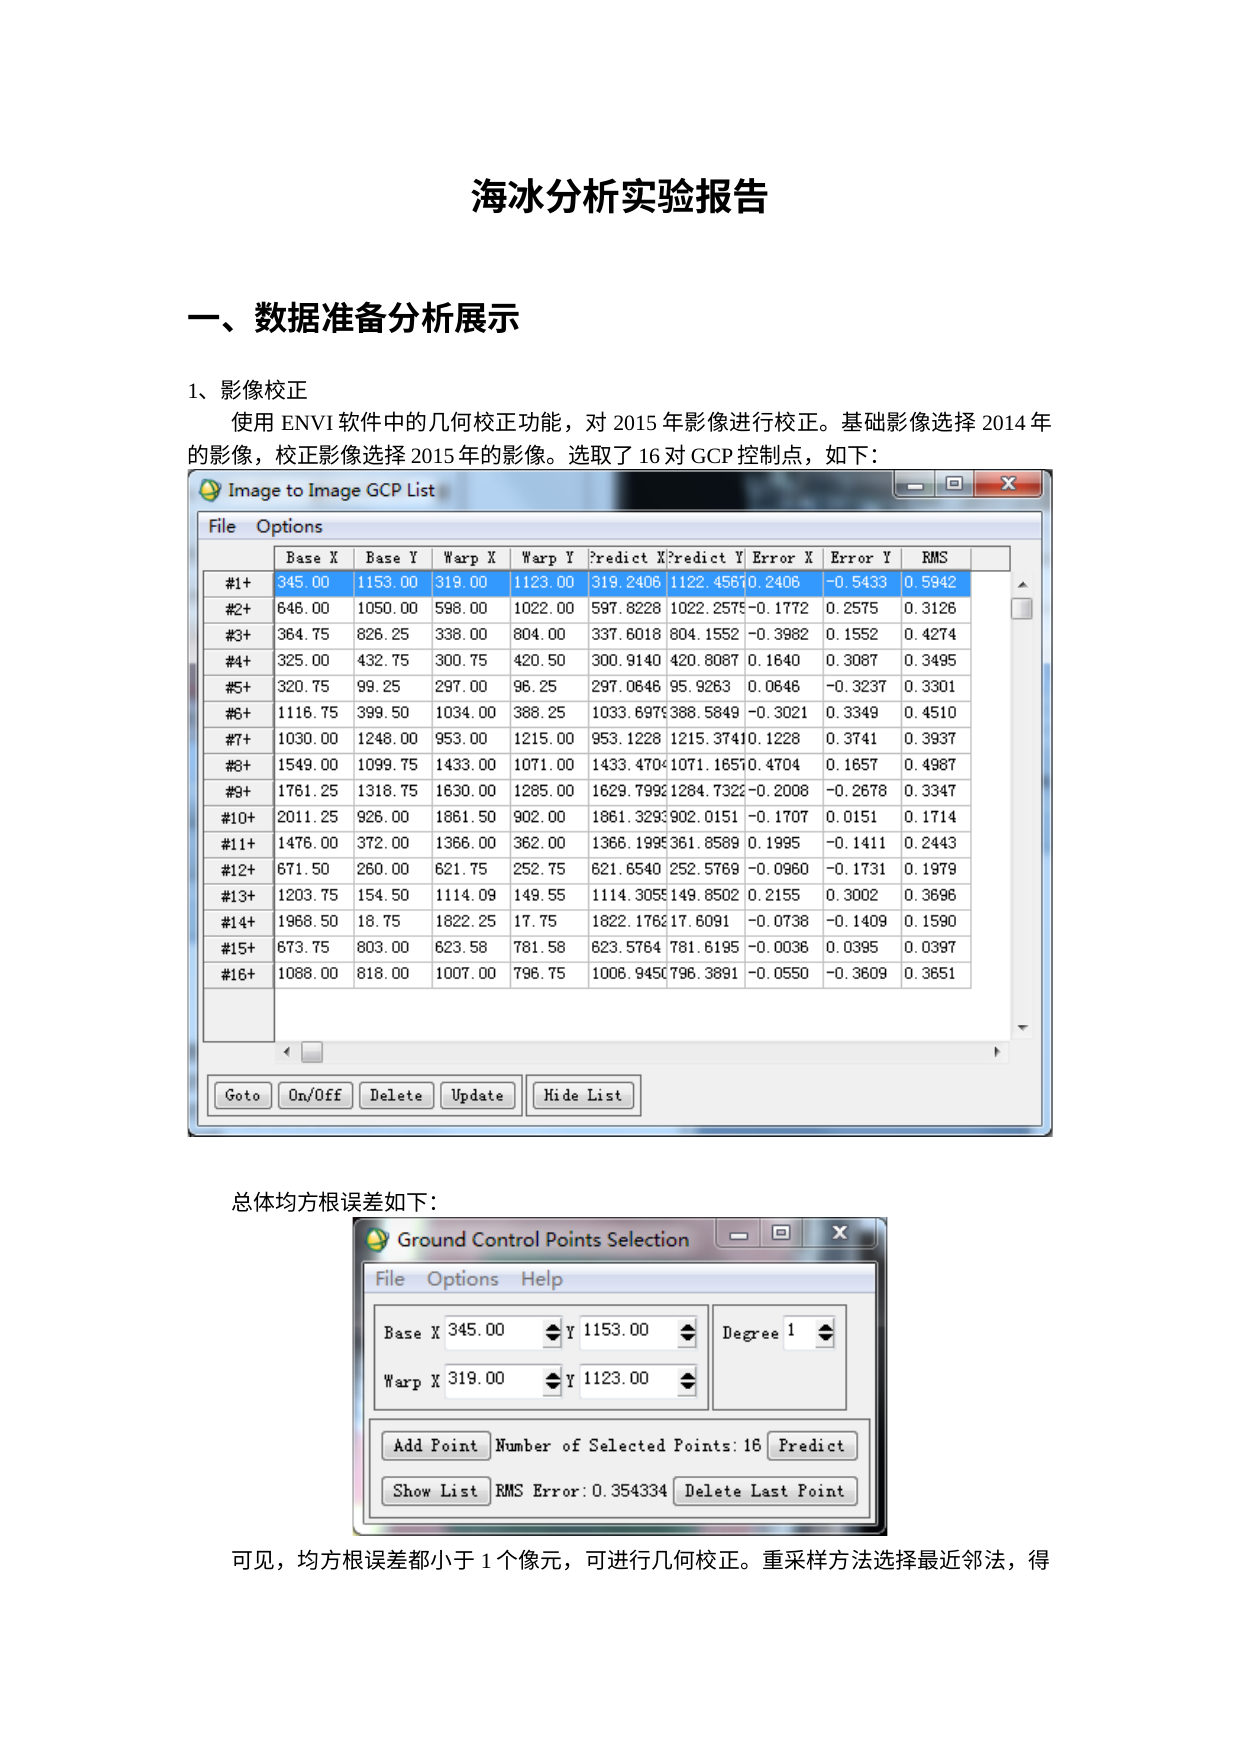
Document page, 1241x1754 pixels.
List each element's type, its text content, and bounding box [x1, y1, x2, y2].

picture [352, 1217, 888, 1536]
text 1、影像校正 [187, 372, 1053, 405]
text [187, 1542, 1053, 1575]
text 总体均方根误差如下： [187, 1185, 1053, 1217]
text 使用ENVI软件中的几何校正功能，对2015年影像进行校正。基础影像选择2014年的影像，校正影像选择2015年的影像。选取了16对GCP控制点，如下： [187, 405, 1053, 469]
text 海冰分析实验报告 [187, 162, 1053, 227]
picture [187, 469, 1053, 1137]
subtitle 一、数据准备分析展示 [187, 283, 1053, 348]
